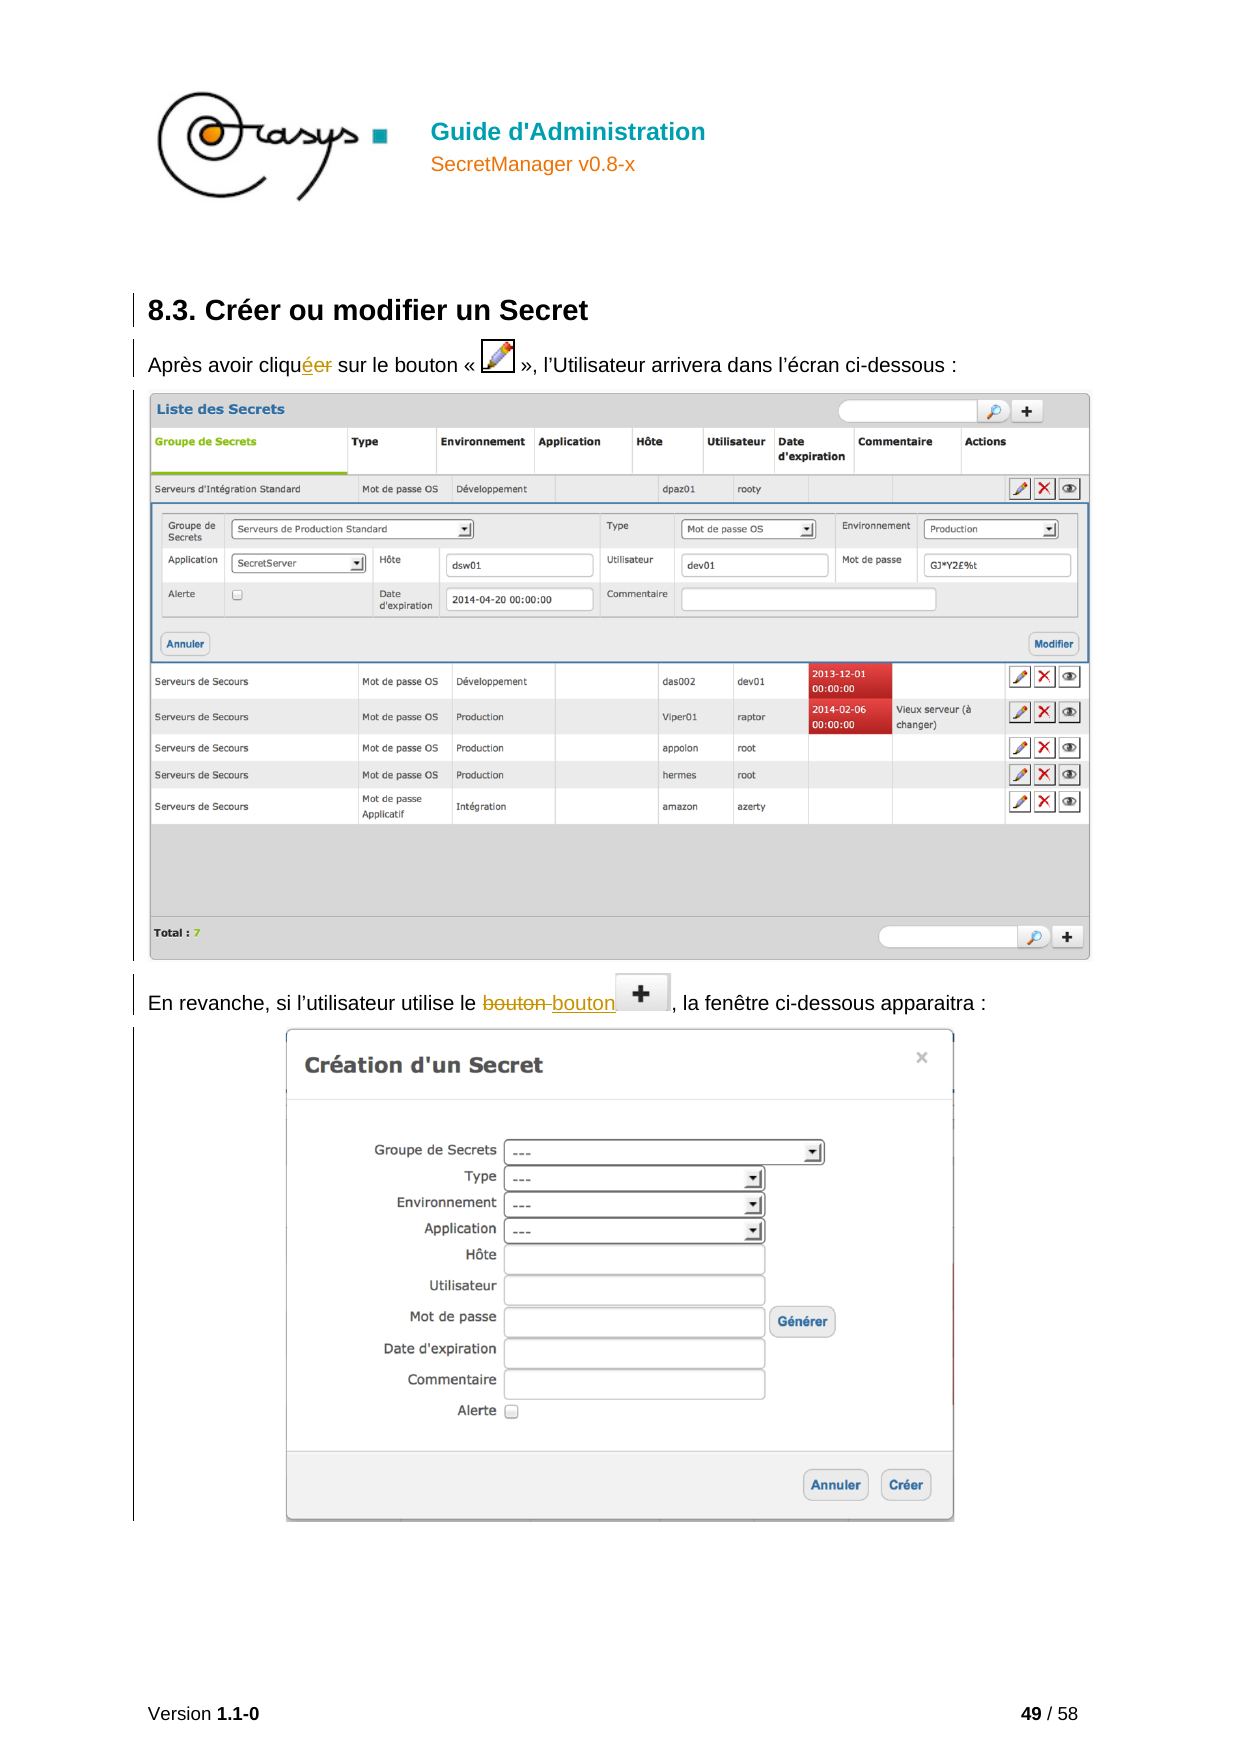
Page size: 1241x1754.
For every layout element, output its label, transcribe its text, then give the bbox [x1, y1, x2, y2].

picture [147, 389, 1093, 962]
picture [483, 341, 513, 371]
subtitle Créer ou modifier un Secret [148, 293, 1092, 327]
picture [147, 80, 408, 220]
text En revanche, si l’utilisateur utilise le , la fenêtre ci-dessous apparaitra : [148, 974, 1092, 1015]
picture [285, 1027, 955, 1522]
text Après avoir cliqu sur le bouton « », l’Utilisateur arrivera dans l’écran ci-dessous : [148, 339, 1092, 377]
picture [615, 973, 672, 1011]
